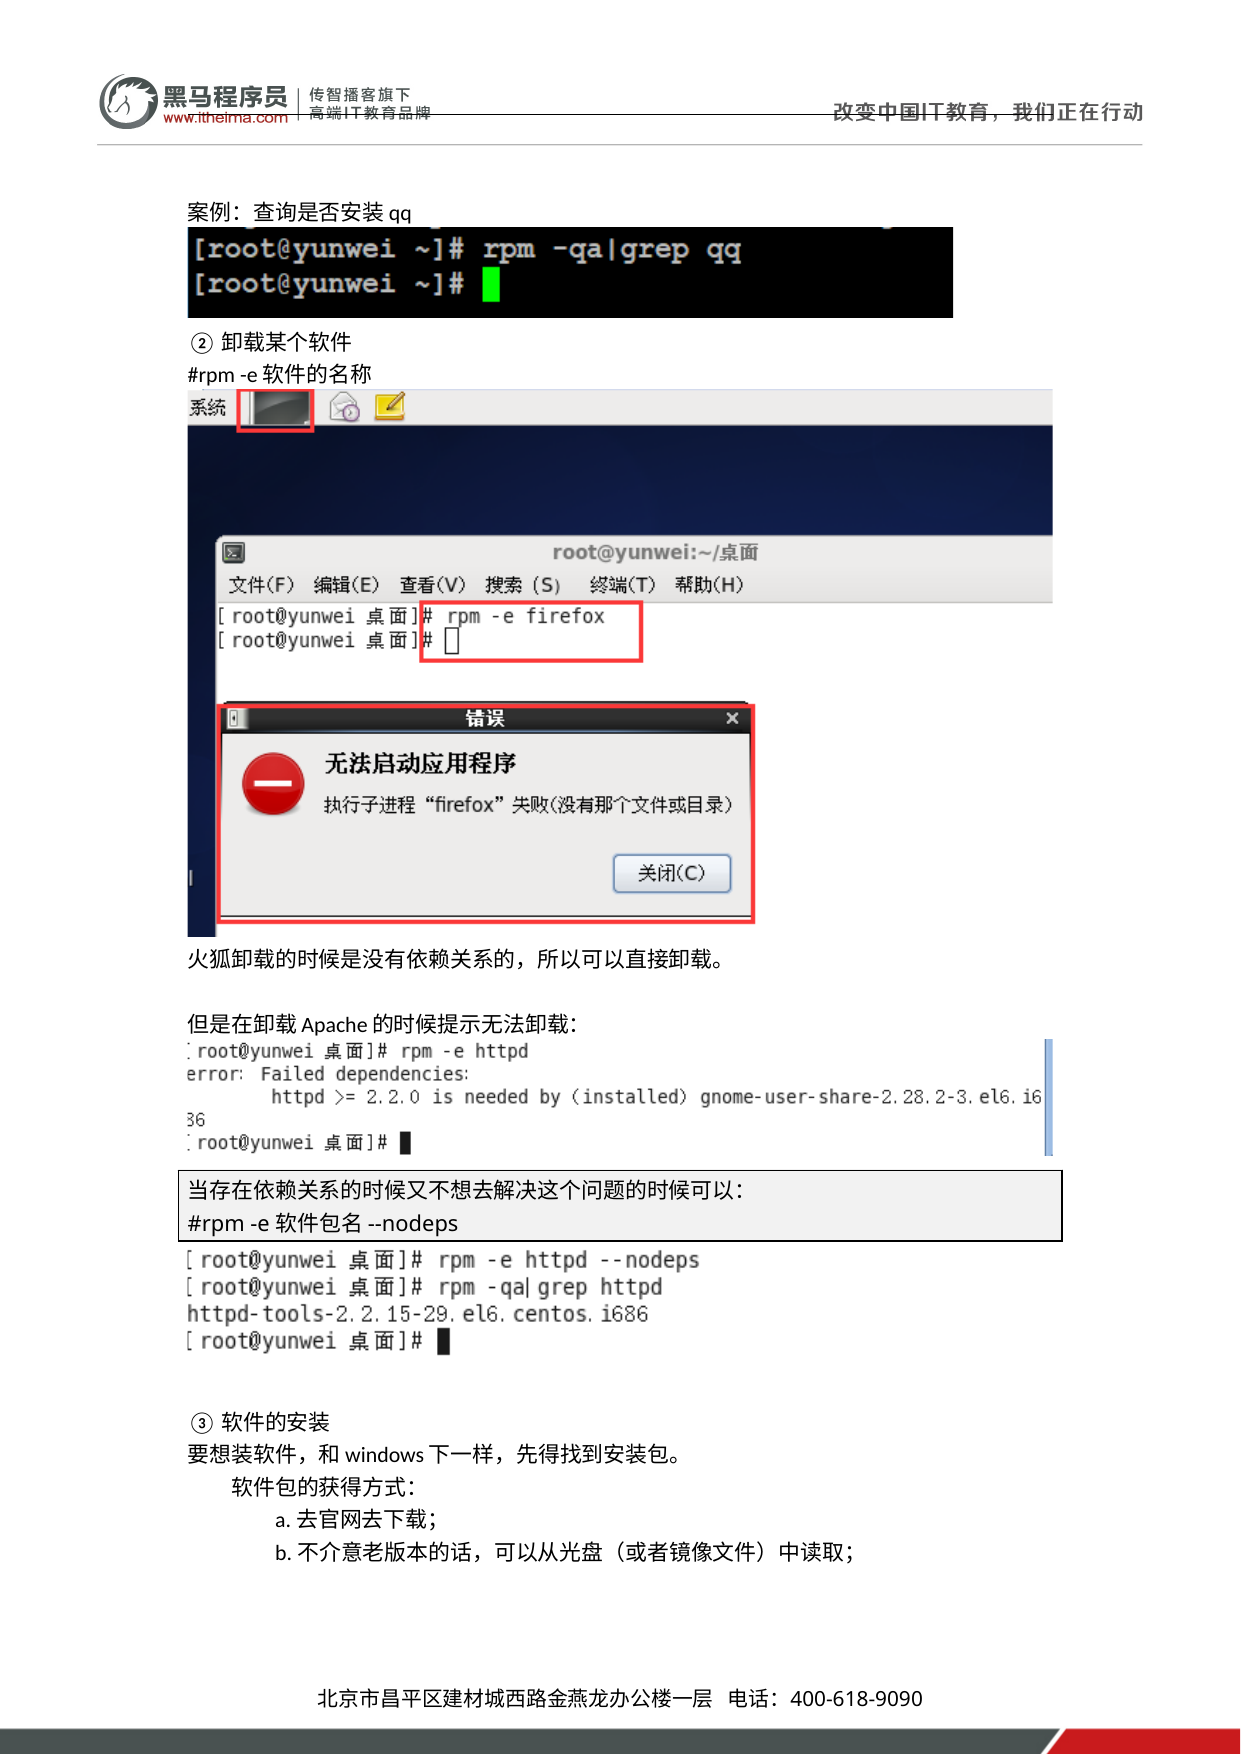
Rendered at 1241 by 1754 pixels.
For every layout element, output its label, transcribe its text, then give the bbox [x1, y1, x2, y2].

text 软件包的获得方式： [187, 1469, 1053, 1502]
text 案例：查询是否安装qq [187, 194, 1053, 227]
picture [187, 1039, 1053, 1156]
text 但是在卸载Apache的时候提示无法卸载： [187, 1007, 1053, 1039]
text ③软件的安装 [187, 1404, 1053, 1437]
text ②卸载某个软件 [187, 324, 1053, 357]
text b. 不介意老版本的话，可以从光盘（或者镜像文件）中读取； [187, 1534, 1053, 1567]
text 火狐卸载的时候是没有依赖关系的，所以可以直接卸载。 [187, 942, 1053, 974]
text 当存在依赖关系的时候又不想去解决这个问题的时候可以： [179, 1171, 1061, 1202]
picture [187, 1242, 779, 1360]
picture [0, 1669, 1241, 1754]
text #rpm -e 软件的名称 [187, 357, 1053, 389]
text #rpm -e 软件包名 --nodeps [179, 1202, 1061, 1240]
picture [0, 3, 1241, 153]
picture [187, 227, 954, 318]
text 要想装软件，和windows下一样，先得找到安装包。 [187, 1437, 1053, 1469]
picture [187, 389, 1053, 937]
text a. 去官网去下载； [187, 1502, 1053, 1534]
